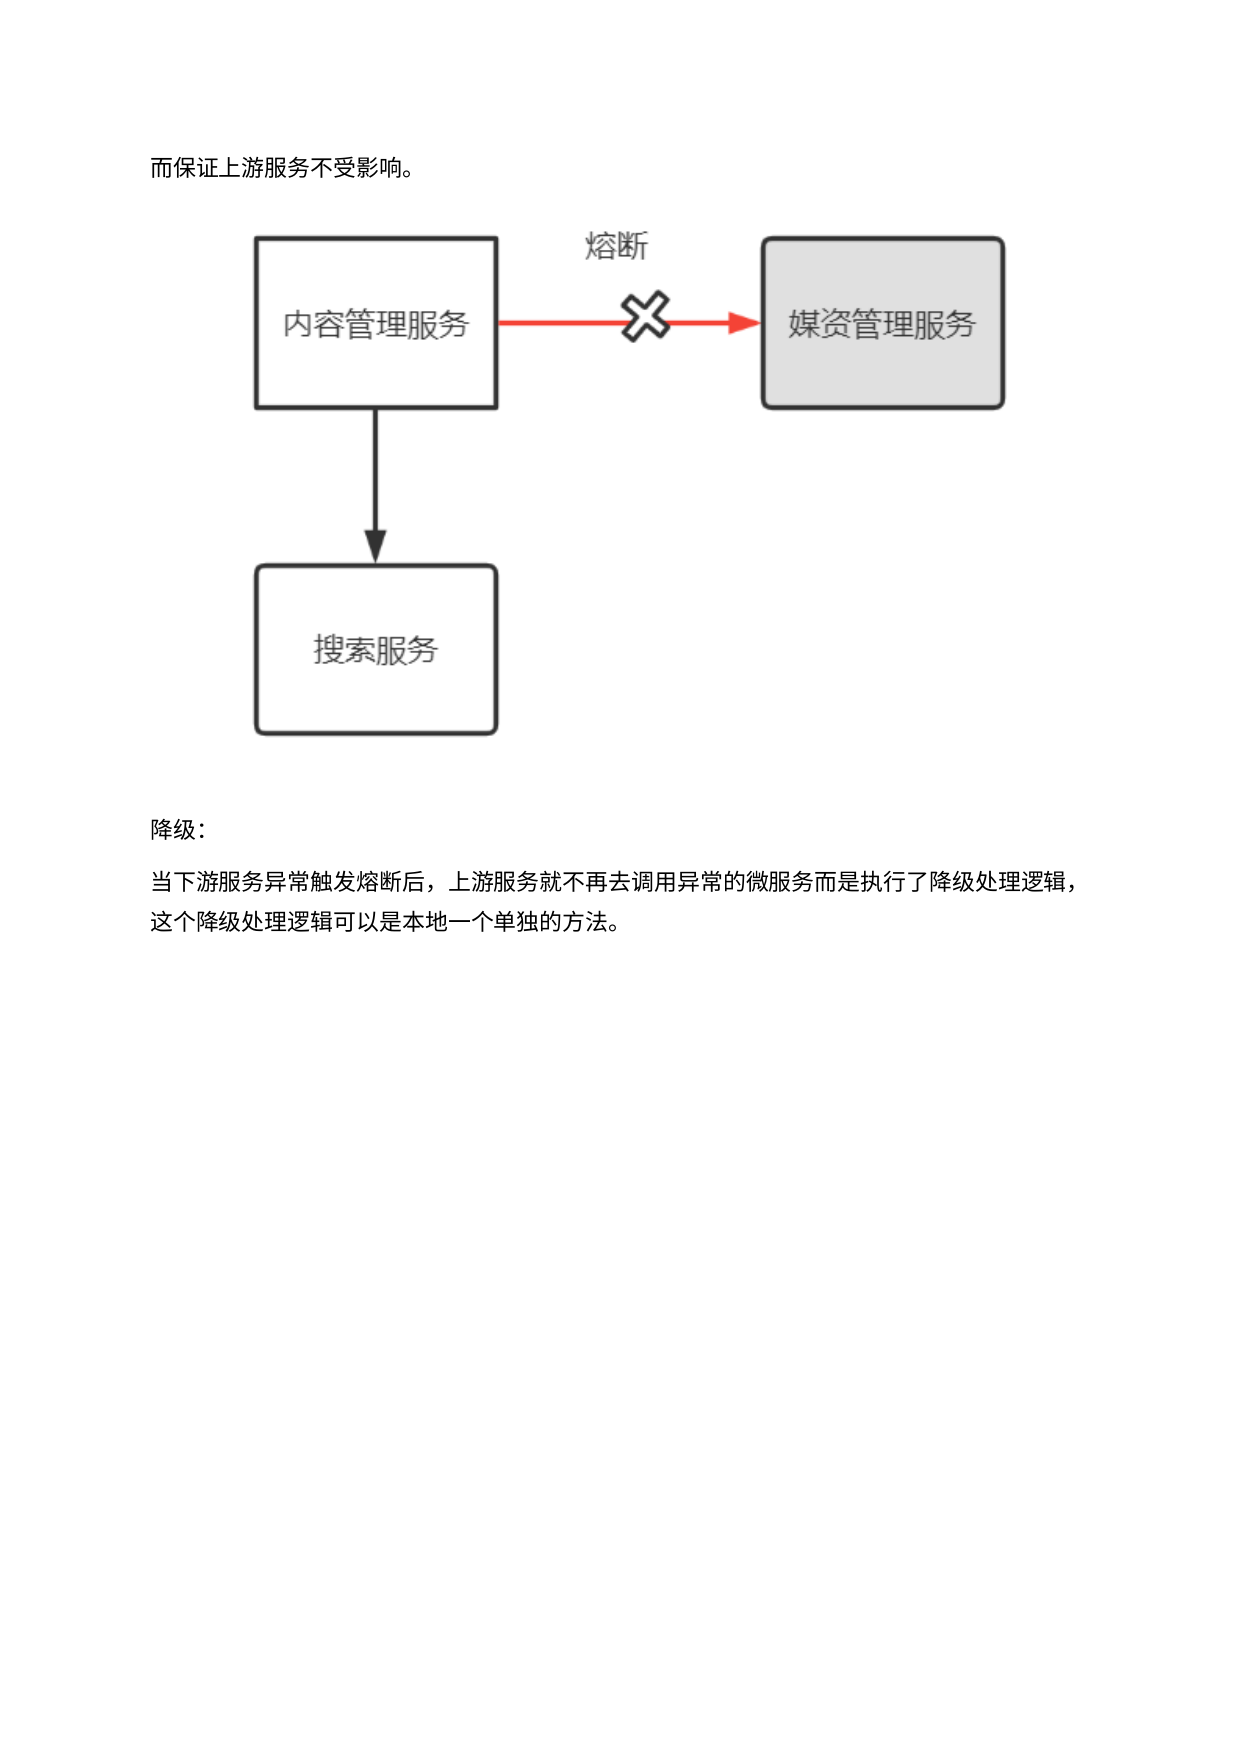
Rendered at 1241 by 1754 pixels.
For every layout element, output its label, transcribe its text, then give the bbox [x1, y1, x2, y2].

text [150, 150, 1090, 183]
picture [231, 202, 1010, 750]
text 降级： [150, 811, 1090, 845]
text 当下游服务异常触发熔断后，上游服务就不再去调用异常的微服务而是执行了降级处理逻辑，这个降级处理逻辑可以是本地一个单独的方法。 [150, 864, 1090, 937]
